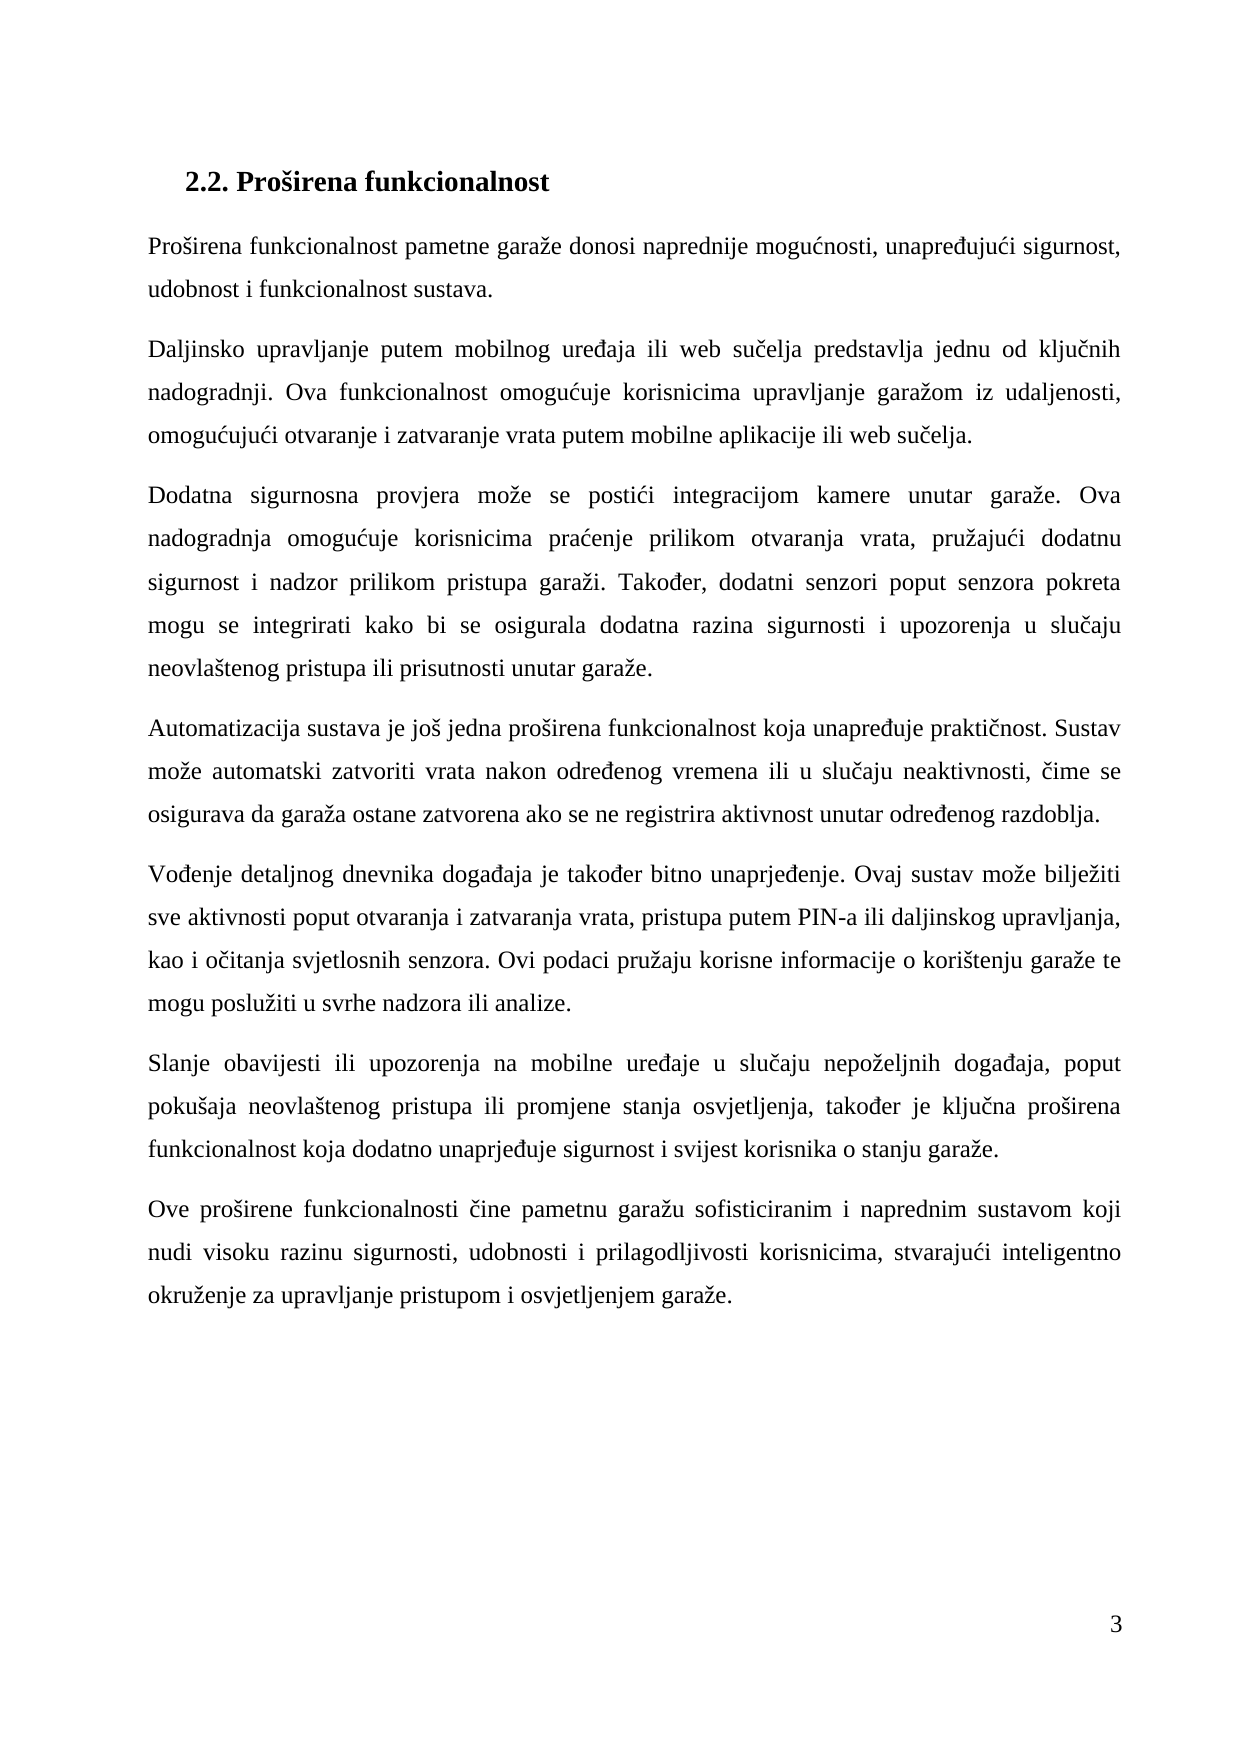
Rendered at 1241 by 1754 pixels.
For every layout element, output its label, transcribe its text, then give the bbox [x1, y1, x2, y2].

text Daljinsko upravljanje putem mobilnog uređaja ili web sučelja predstavlja jednu od ključnih nadogradnji. Ova funkcionalnost omogućuje korisnicima upravljanje garažom iz udaljenosti, omogućujući otvaranje i zatvaranje vrata putem mobilne aplikacije ili web sučelja. [148, 334, 1122, 449]
text Dodatna sigurnosna provjera može se postići integracijom kamere unutar garaže. Ova nadogradnja omogućuje korisnicima praćenje prilikom otvaranja vrata, pružajući dodatnu sigurnost i nadzor prilikom pristupa garaži. Također, dodatni senzori poput senzora pokreta mogu se integrirati kako bi se osigurala dodatna razina sigurnosti i upozorenja u slučaju neovlaštenog pristupa ili prisutnosti unutar garaže. [148, 480, 1122, 682]
text Vođenje detaljnog dnevnika događaja je također bitno unaprjeđenje. Ovaj sustav može bilježiti sve aktivnosti poput otvaranja i zatvaranja vrata, pristupa putem PIN-a ili daljinskog upravljanja, kao i očitanja svjetlosnih senzora. Ovi podaci pružaju korisne informacije o korištenju garaže te mogu poslužiti u svrhe nadzora ili analize. [148, 859, 1122, 1017]
text Proširena funkcionalnost pametne garaže donosi naprednije mogućnosti, unapređujući sigurnost, udobnost i funkcionalnost sustava. [148, 231, 1122, 303]
text Automatizacija sustava je još jedna proširena funkcionalnost koja unapređuje praktičnost. Sustav može automatski zatvoriti vrata nakon određenog vremena ili u slučaju neaktivnosti, čime se osigurava da garaža ostane zatvorena ako se ne registrira aktivnost unutar određenog razdoblja. [148, 713, 1122, 828]
text Slanje obavijesti ili upozorenja na mobilne uređaje u slučaju nepoželjnih događaja, poput pokušaja neovlaštenog pristupa ili promjene stanja osvjetljenja, također je ključna proširena funkcionalnost koja dodatno unaprjeđuje sigurnost i svijest korisnika o stanju garaže. [148, 1048, 1122, 1163]
text Ove proširene funkcionalnosti čine pametnu garažu sofisticiranim i naprednim sustavom koji nudi visoku razinu sigurnosti, udobnosti i prilagodljivosti korisnicima, stvarajući inteligentno okruženje za upravljanje pristupom i osvjetljenjem garaže. [148, 1194, 1122, 1309]
subtitle Proširena funkcionalnost [185, 164, 1122, 198]
